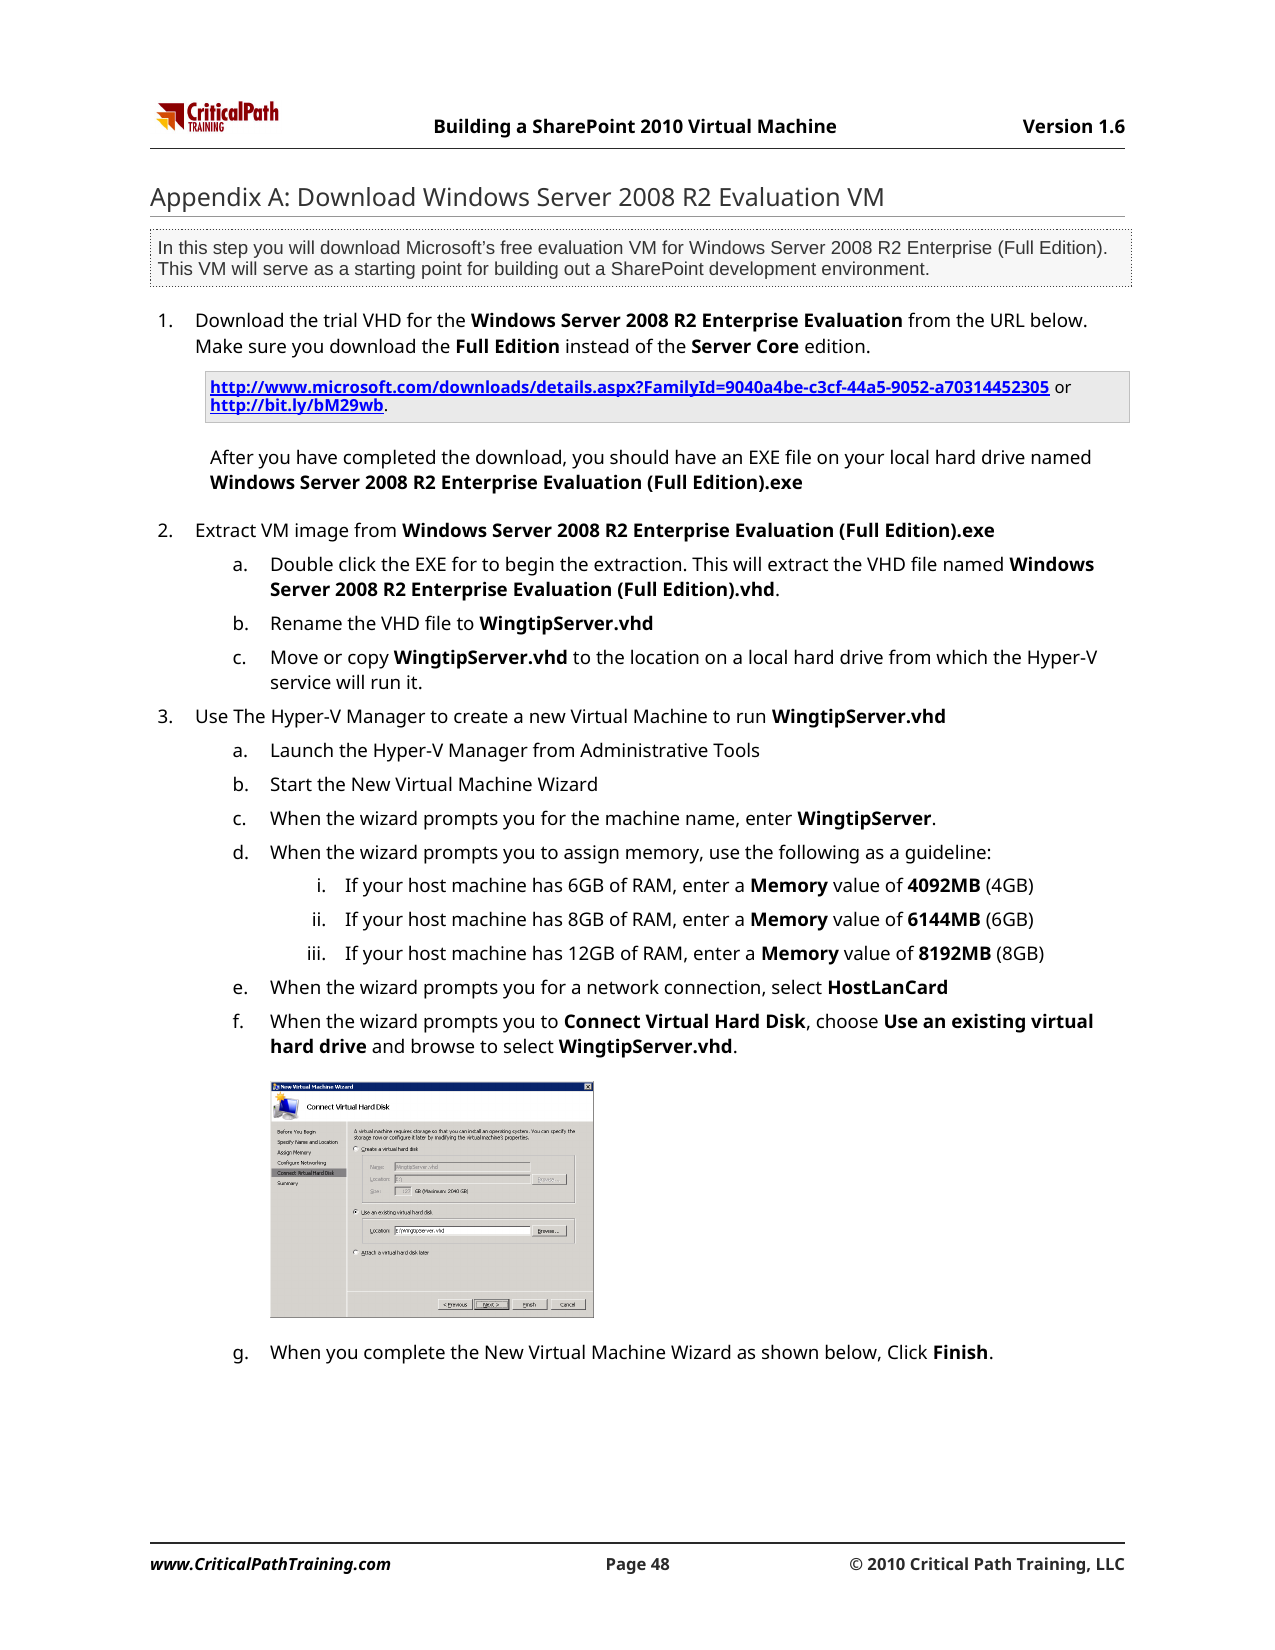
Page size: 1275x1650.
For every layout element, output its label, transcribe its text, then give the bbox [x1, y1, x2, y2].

picture [150, 100, 282, 134]
text After you have completed the download, you should have an EXE file on your local hard drive named Windows Server 2008 R2 Enterprise Evaluation (Full Edition).exe [202, 436, 1133, 503]
list Move or copy WingtipServer.vhd to the location on a local hard drive from which the Hyper-V service will run it. [232, 644, 1125, 695]
list If your host machine has 12GB of RAM, enter a Memory value of 8192MB (8GB) [326, 941, 1125, 966]
list Double click the EXE for to begin the extraction. This will extract the VHD file named Windows Server 2008 R2 Enterprise Evaluation (Full Edition).vhd. [232, 551, 1125, 602]
text In this step you will download Microsoft’s free evaluation VM for Windows Server 2008 R2 Enterprise (Full Edition). This VM will serve as a starting point for building out a SharePoint development environment. [150, 229, 1132, 287]
text http://www.microsoft.com/downloads/details.aspx?FamilyId=9040a4be-c3cf-44a5-9052-a70314452305 or http://bit.ly/bM29wb. [206, 372, 1129, 422]
list Rename the VHD file to WingtipServer.vhd [232, 610, 1125, 636]
subtitle Appendix A: Download Windows Server 2008 R2 Evaluation VM [150, 180, 1125, 216]
list When the wizard prompts you for the machine name, enter WingtipServer. [232, 805, 1125, 831]
list Launch the Hyper-V Manager from Administrative Tools [232, 737, 1125, 763]
text Use The Hyper-V Manager to create a new Virtual Machine to run WingtipServer.vhd [157, 703, 1125, 729]
list If your host machine has 6GB of RAM, enter a Memory value of 4092MB (4GB) [326, 873, 1125, 898]
picture [270, 1081, 594, 1318]
list Start the New Virtual Machine Wizard [232, 771, 1125, 797]
list When the wizard prompts you for a network connection, select HostLanCard [232, 974, 1125, 1000]
text Extract VM image from Windows Server 2008 R2 Enterprise Evaluation (Full Edition).exe [157, 517, 1125, 543]
list When the wizard prompts you to assign memory, use the following as a guideline: [232, 839, 1125, 864]
list When the wizard prompts you to Connect Virtual Hard Disk, choose Use an existing virtual hard drive and browse to select WingtipServer.vhd. [232, 1008, 1125, 1059]
list If your host machine has 8GB of RAM, enter a Memory value of 6144MB (6GB) [326, 907, 1125, 932]
list When you complete the New Virtual Machine Wizard as shown below, Click Finish. [232, 1339, 1125, 1365]
list Download the trial VHD for the Windows Server 2008 R2 Enterprise Evaluation from the URL below. Make sure you download the Full Edition instead of the Server Core edition. [157, 308, 1125, 359]
